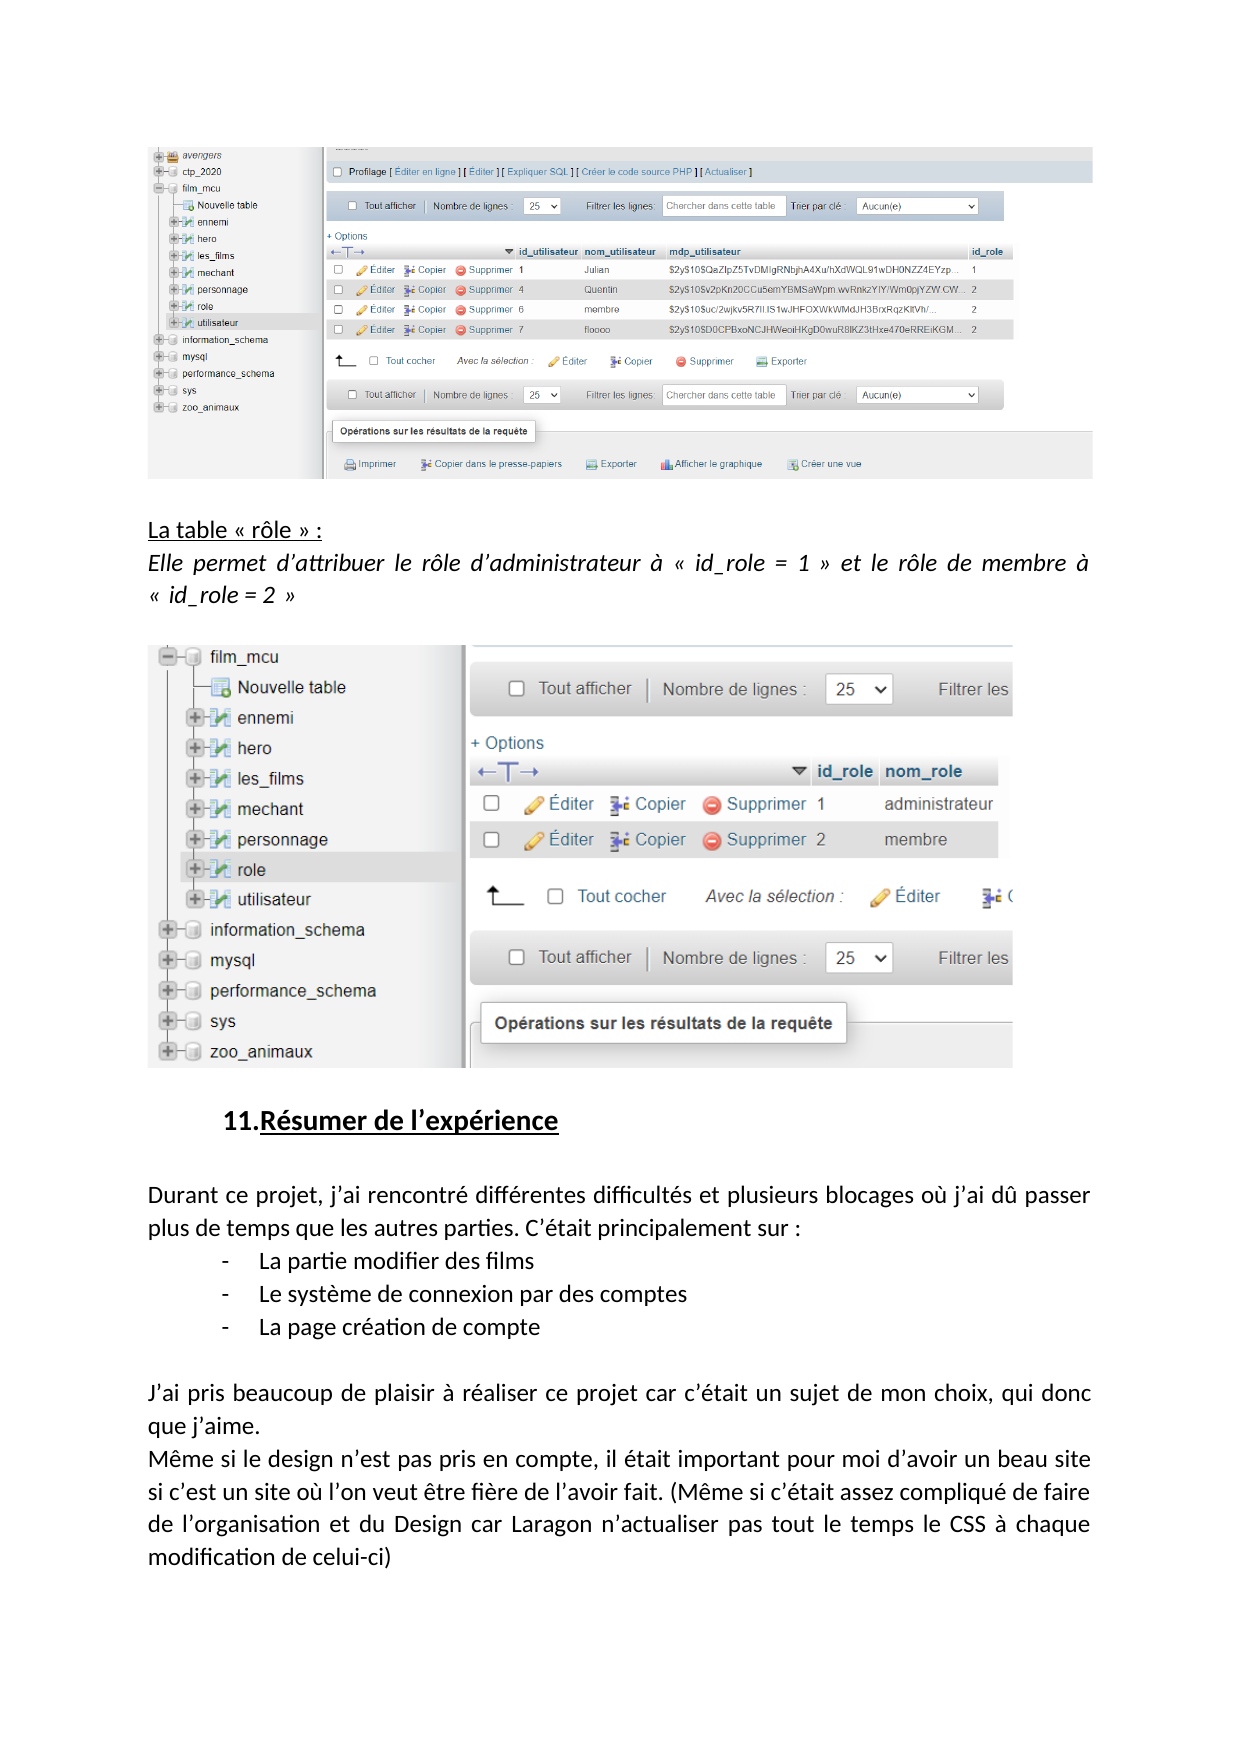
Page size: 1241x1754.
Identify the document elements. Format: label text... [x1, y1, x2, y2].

text Durant ce projet, j’ai rencontré différentes difficultés et plusieurs blocages où j’ai dû passer plus de temps que les autres parties. C’était principalement sur : [148, 1179, 1093, 1243]
text J’ai pris beaucoup de plaisir à réaliser ce projet car c’était un sujet de mon choix, qui donc que j’aime. [148, 1377, 1093, 1440]
list La partie modifier des films [221, 1245, 1093, 1276]
picture [147, 147, 1093, 479]
text Elle permet d’attribuer le rôle d’administrateur à « id_role = 1 » et le rôle de membre à « id_role = 2 » [148, 547, 1093, 610]
picture [147, 645, 1013, 1068]
text Même si le design n’est pas pris en compte, il était important pour moi d’avoir un beau site si c’est un site où l’on veut être fière de l’avoir fait. (Même si c’était assez compliqué de faire de l’organisation et du Design car Laragon n’actualiser pas tout le temps le CSS à chaque modification de celui-ci) [148, 1443, 1093, 1572]
text La table « rôle » : [148, 514, 1093, 544]
list Résumer de l’expérience [222, 1102, 1093, 1138]
list La page création de compte [221, 1311, 1093, 1342]
list Le système de connexion par des comptes [221, 1278, 1093, 1309]
